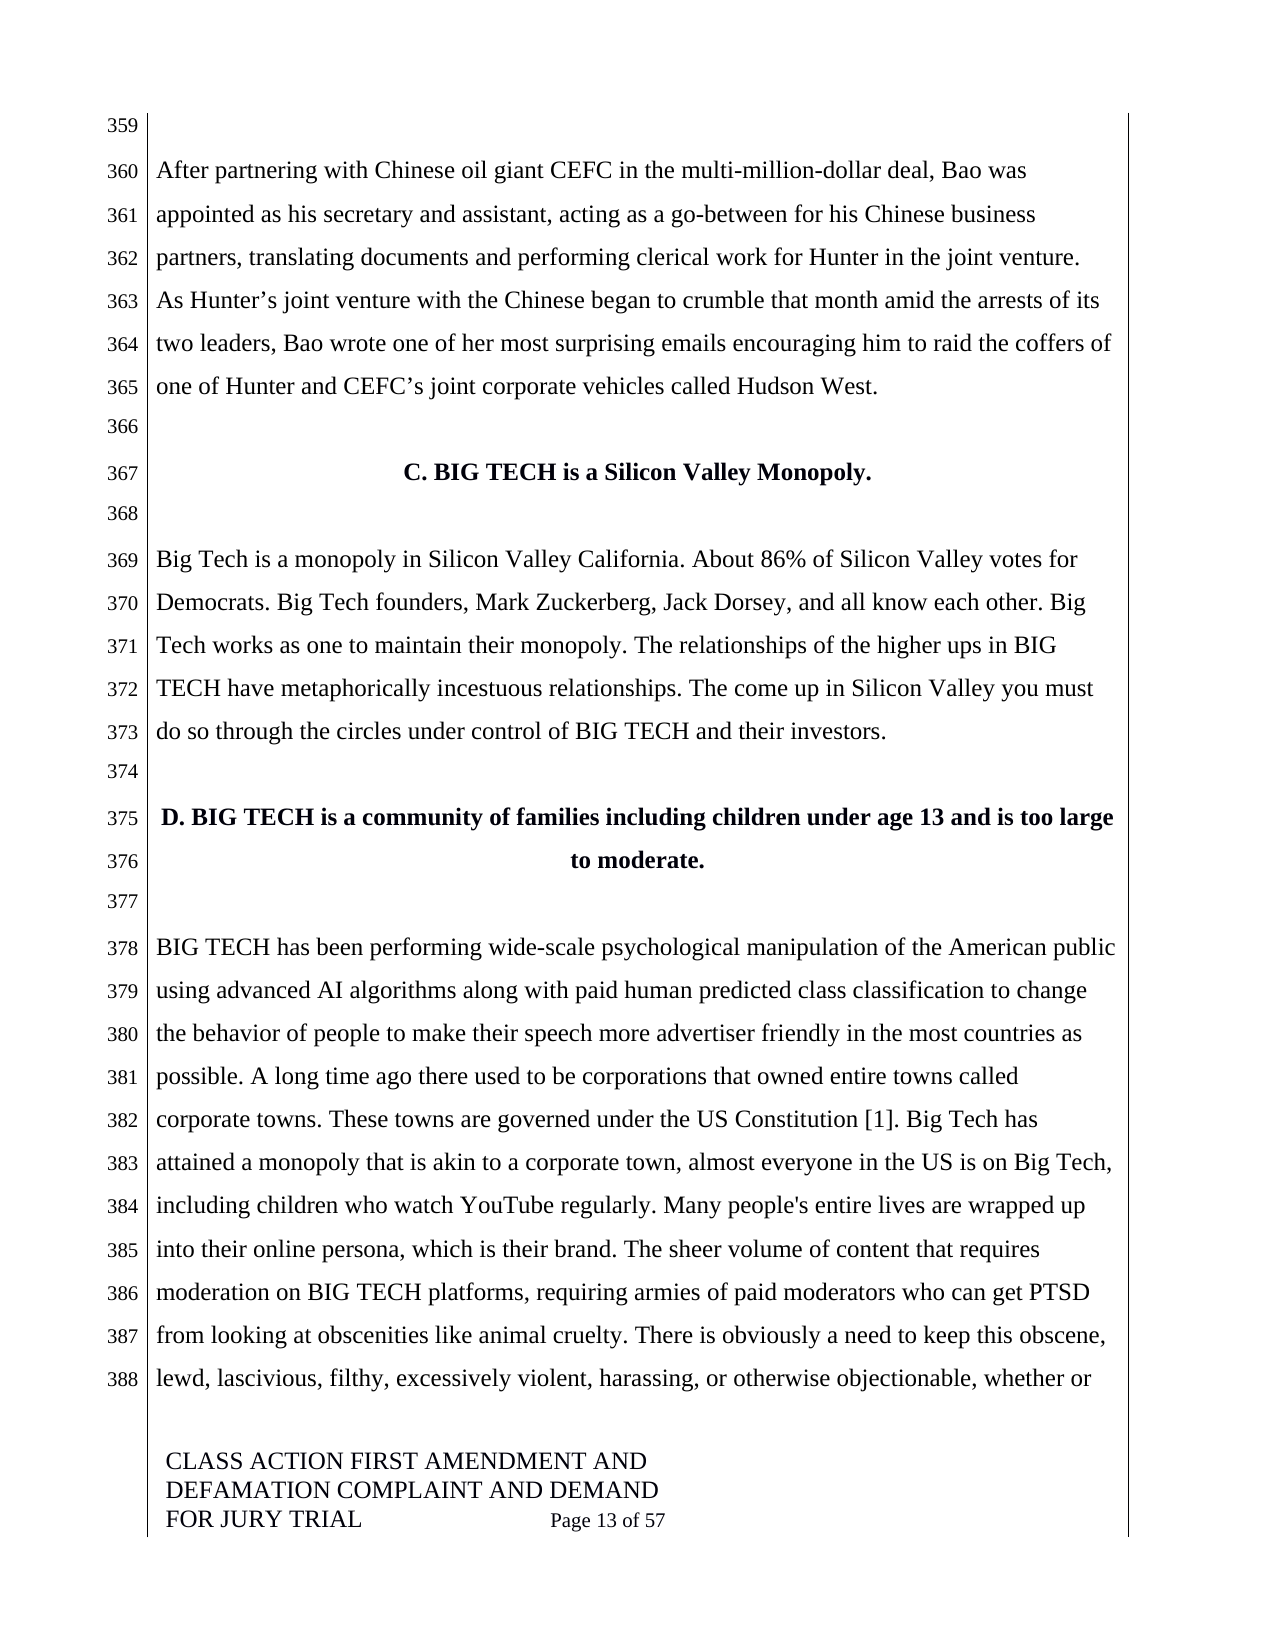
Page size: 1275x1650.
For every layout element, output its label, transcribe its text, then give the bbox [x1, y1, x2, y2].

subtitle D. BIG TECH is a community of families including children under age 13 and is too large to moderate. [156, 802, 1119, 874]
subtitle C. BIG TECH is a Silicon Valley Monopoly. [156, 457, 1119, 486]
text As Hunter’s joint venture with the Chinese began to crumble that month amid the arrests of its two leaders, Bao wrote one of her most surprising emails encouraging him to raid the coffers of one of Hunter and CEFC’s joint corporate vehicles called Hudson West. [156, 285, 1119, 400]
text Big Tech is a monopoly in Silicon Valley California. About 86% of Silicon Valley votes for Democrats. Big Tech founders, Mark Zuckerberg, Jack Dorsey, and all know each other. Big Tech works as one to maintain their monopoly. The relationships of the higher ups in BIG TECH have metaphorically incestuous relationships. The come up in Silicon Valley you must do so through the circles under control of BIG TECH and their investors. [156, 544, 1119, 745]
text After partnering with Chinese oil giant CEFC in the multi-million-dollar deal, Bao was appointed as his secretary and assistant, acting as a go-between for his Chinese business partners, translating documents and performing clerical work for Hunter in the joint venture. [156, 156, 1119, 271]
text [156, 932, 1119, 1392]
